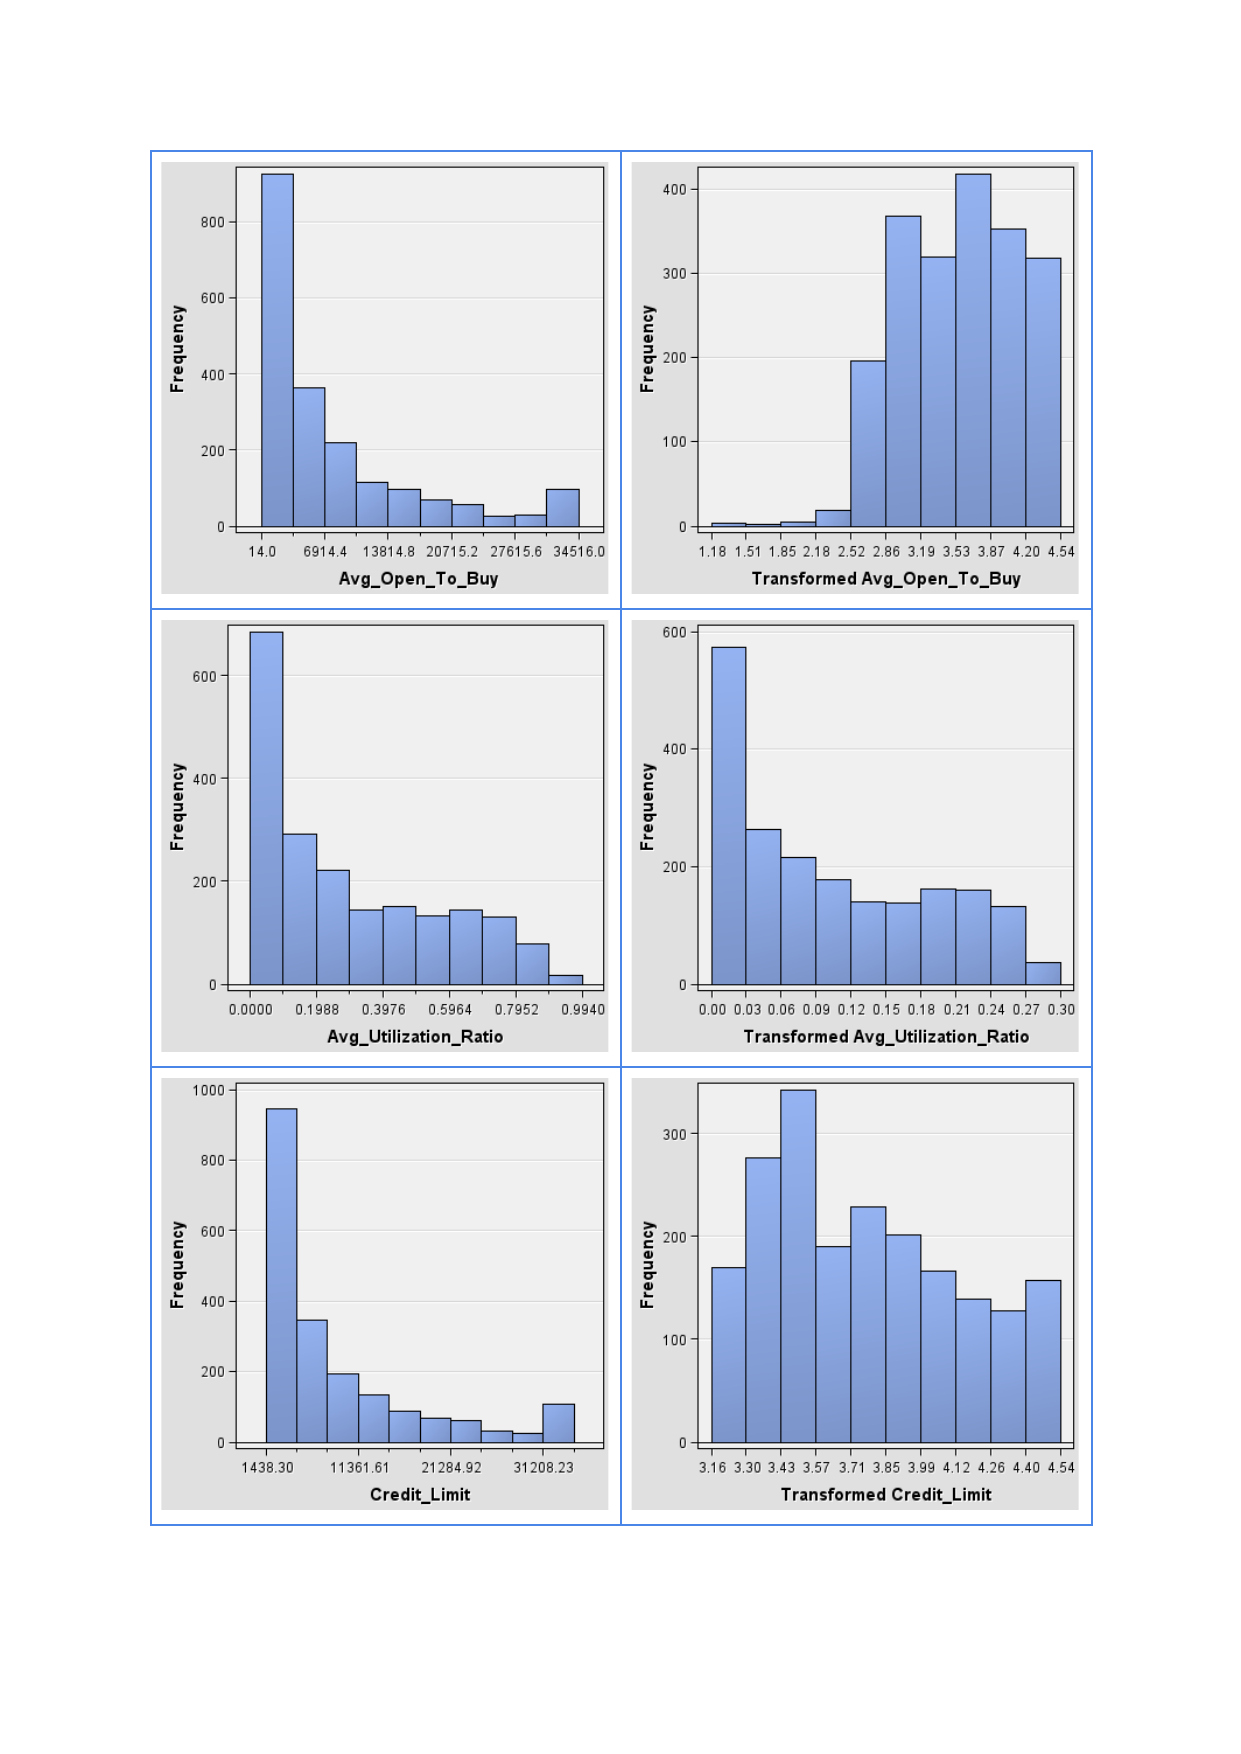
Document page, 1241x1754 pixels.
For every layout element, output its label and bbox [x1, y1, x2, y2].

picture [161, 620, 609, 1052]
picture [161, 1078, 609, 1510]
picture [631, 1078, 1079, 1510]
table_cell [152, 1068, 620, 1524]
picture [161, 162, 609, 594]
table_cell [152, 152, 620, 608]
picture [631, 162, 1079, 594]
table_cell [622, 152, 1091, 608]
picture [631, 620, 1079, 1052]
table_cell [622, 610, 1091, 1066]
table_cell [152, 610, 620, 1066]
table_cell [622, 1068, 1091, 1524]
